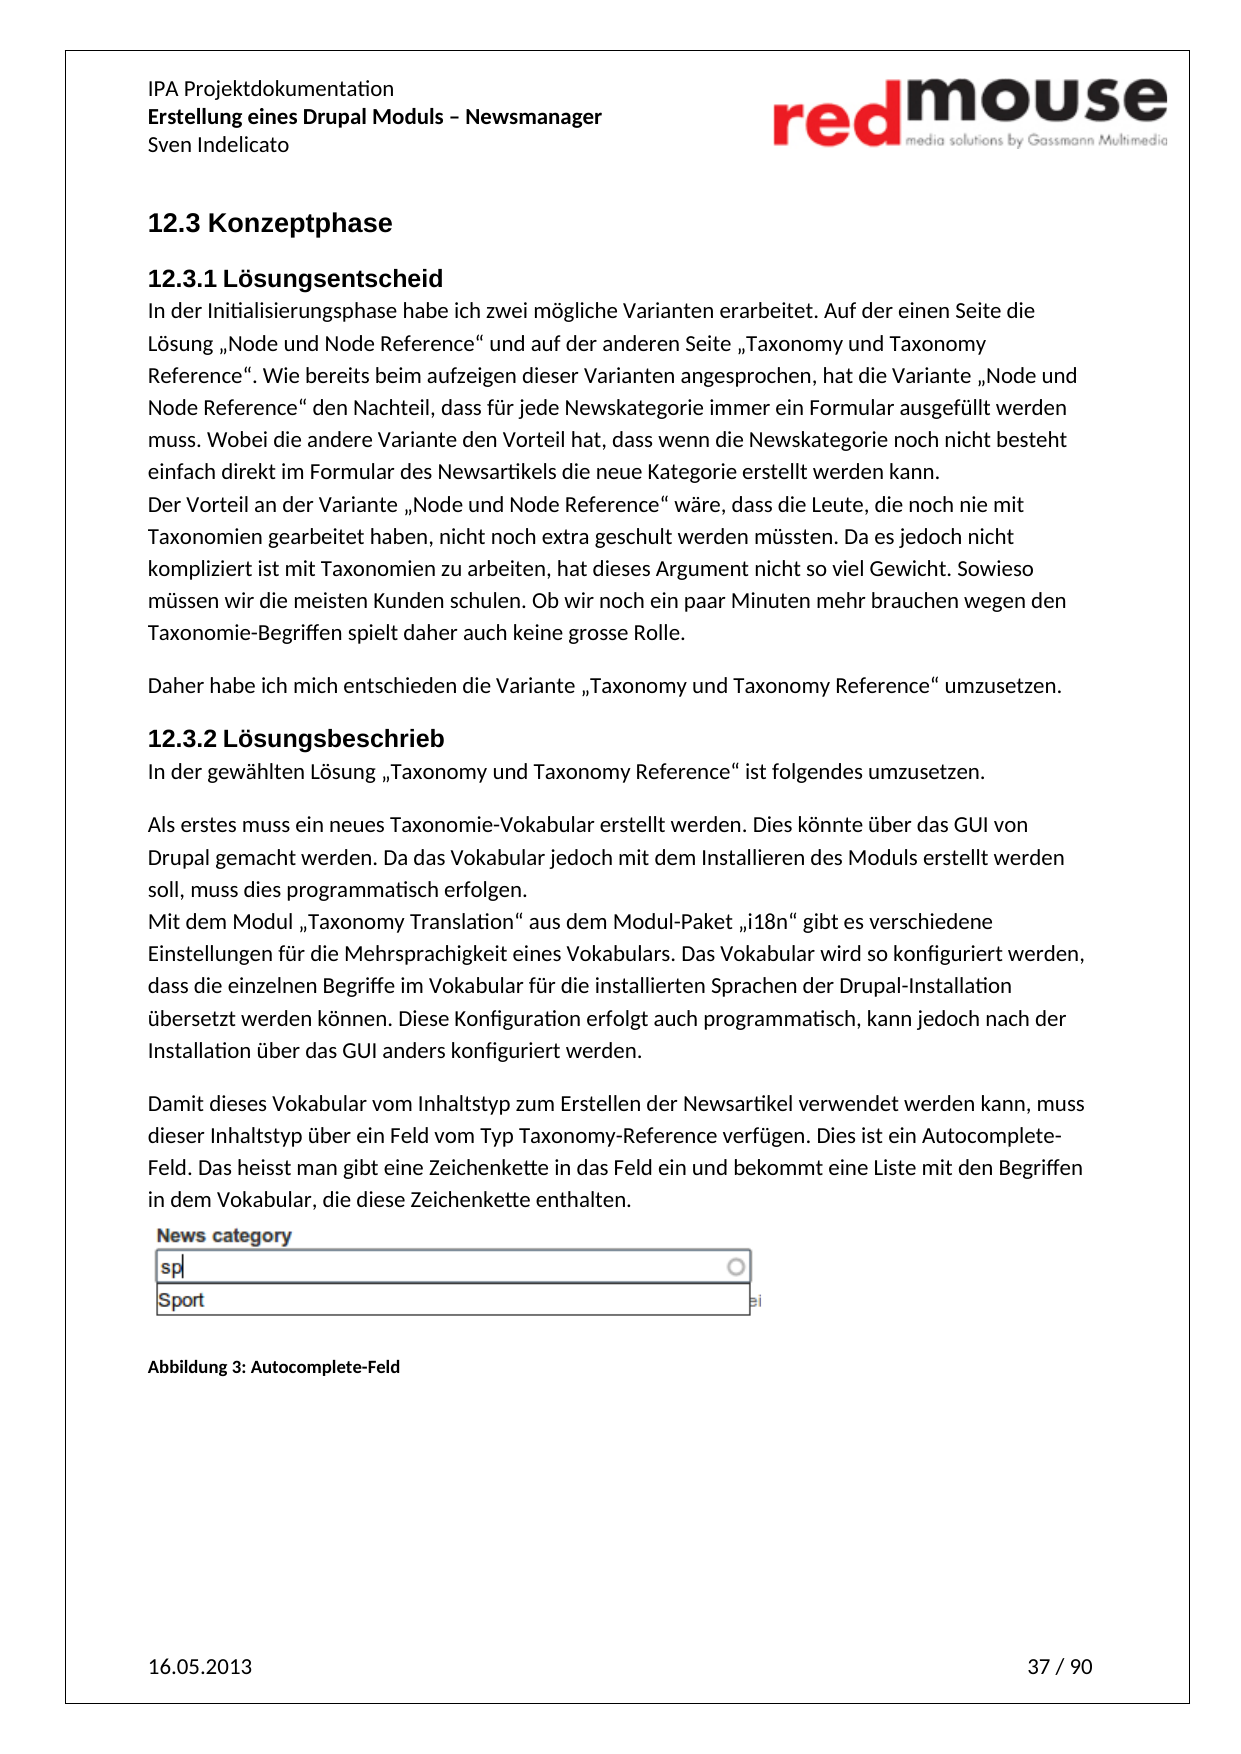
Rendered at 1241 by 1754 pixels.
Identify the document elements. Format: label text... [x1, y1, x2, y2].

text Abbildung 3: Autocomplete-Feld [148, 1355, 1093, 1378]
text Daher habe ich mich entschieden die Variante „Taxonomy und Taxonomy Reference“ umzusetzen. [148, 671, 1093, 699]
subtitle Lösungsbeschrieb [148, 724, 1093, 753]
text In der gewählten Lösung „Taxonomy und Taxonomy Reference“ ist folgendes umzusetzen. [148, 757, 1093, 786]
text In der Initialisierungsphase habe ich zwei mögliche Varianten erarbeitet. Auf der einen Seite die Lösung „Node und Node Reference“ und auf der anderen Seite „Taxonomy und Taxonomy Reference“. Wie bereits beim aufzeigen dieser Varianten angesprochen, hat die Variante „Node und Node Reference“ den Nachteil, dass für jede Newskategorie immer ein Formular ausgefüllt werden muss. Wobei die andere Variante den Vorteil hat, dass wenn die Newskategorie noch nicht besteht einfach direkt im Formular des Newsartikels die neue Kategorie erstellt werden kann. Der Vorteil an der Variante „Node und Node Reference“ wäre, dass die Leute, die noch nie mit Taxonomien gearbeitet haben, nicht noch extra geschult werden müssten. Da es jedoch nicht kompliziert ist mit Taxonomien zu arbeiten, hat dieses Argument nicht so viel Gewicht. Sowieso müssen wir die meisten Kunden schulen. Ob wir noch ein paar Minuten mehr brauchen wegen den Taxonomie-Begriffen spielt daher auch keine grosse Rolle. [148, 297, 1093, 646]
subtitle Lösungsentscheid [148, 263, 1093, 292]
text Als erstes muss ein neues Taxonomie-Vokabular erstellt werden. Dies könnte über das GUI von Drupal gemacht werden. Da das Vokabular jedoch mit dem Installieren des Moduls erstellt werden soll, muss dies programmatisch erfolgen. Mit dem Modul „Taxonomy Translation“ aus dem Modul-Paket „i18n“ gibt es verschiedene Einstellungen für die Mehrsprachigkeit eines Vokabulars. Das Vokabular wird so konfiguriert werden, dass die einzelnen Begriffe im Vokabular für die installierten Sprachen der Drupal-Installation übersetzt werden können. Diese Konfiguration erfolgt auch programmatisch, kann jedoch nach der Installation über das GUI anders konfiguriert werden. [148, 811, 1093, 1064]
picture [147, 1217, 762, 1331]
subtitle Konzeptphase [148, 207, 1093, 238]
picture [773, 78, 1168, 149]
